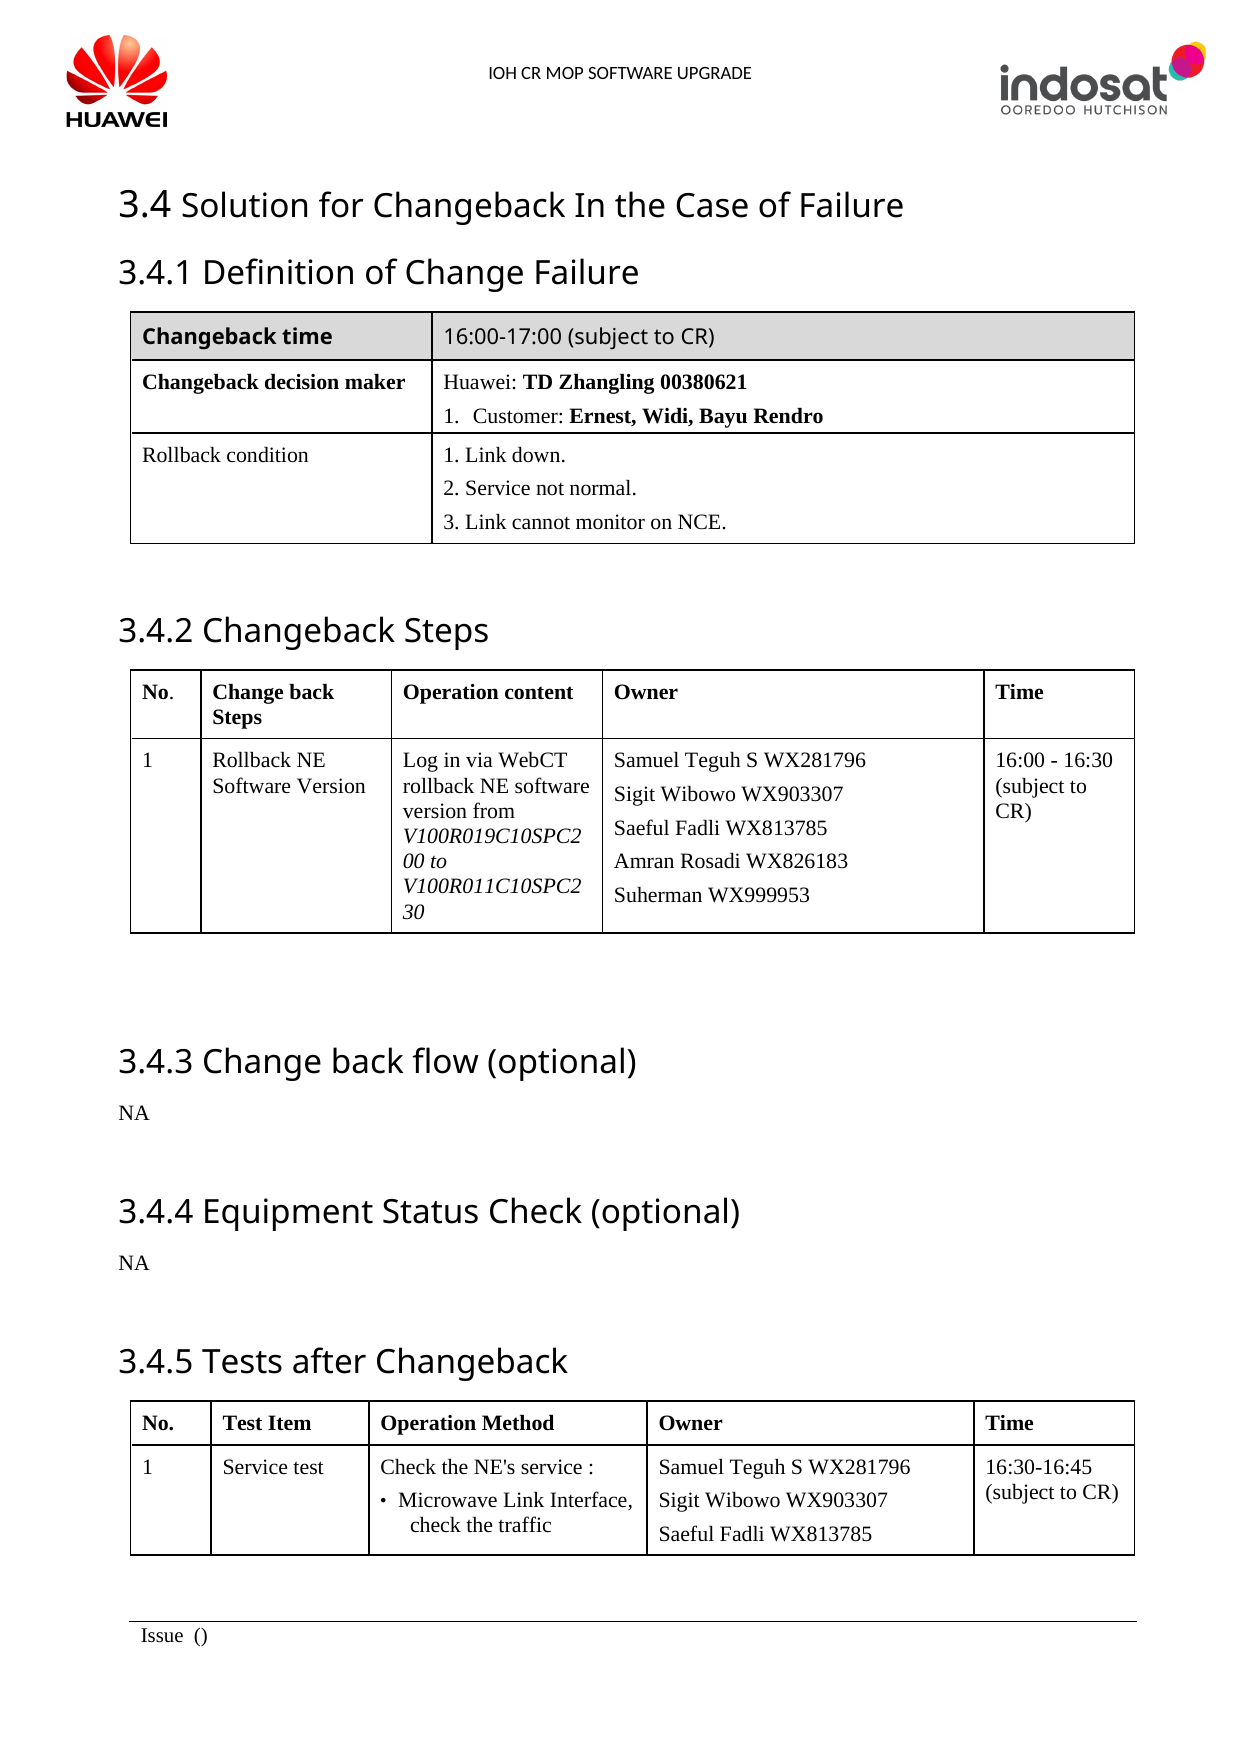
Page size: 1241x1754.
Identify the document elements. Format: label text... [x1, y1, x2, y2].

table_cell Log in via WebCT rollback NE software version from V100R019C10SPC200 to V100R011C10SPC230 [392, 739, 602, 932]
table_header Owner [603, 671, 983, 737]
table_cell 16:00 - 16:30 (subject to CR) [985, 739, 1134, 932]
text NA [118, 1100, 1122, 1126]
table_header No. [131, 1402, 210, 1444]
table_header Time [985, 671, 1134, 737]
subtitle Equipment Status Check (optional) [118, 1188, 1122, 1234]
table_cell 1 [131, 739, 200, 932]
table_cell Changeback decision maker [131, 360, 431, 432]
table_header Owner [648, 1402, 973, 1444]
table_cell Rollback NE Software Version [202, 739, 391, 932]
table_cell Rollback condition [131, 433, 431, 542]
text NA [118, 1250, 1122, 1276]
table_cell Huawei: TD Zhangling 00380621 Customer: Ernest, Widi, Bayu Rendro [433, 361, 1134, 432]
picture [967, 35, 1207, 123]
subtitle Tests after Changeback [118, 1338, 1122, 1384]
table_cell 1 [131, 1445, 210, 1554]
table_header 16:00-17:00 (subject to CR) [433, 313, 1134, 359]
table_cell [648, 1446, 973, 1554]
table_cell 1. Link down. 2. Service not normal. 3. Link cannot monitor on NCE. [433, 434, 1134, 542]
table_header Changeback time [131, 313, 431, 359]
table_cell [975, 1446, 1134, 1554]
table_header Operation content [392, 671, 602, 737]
table_header Test Item [212, 1402, 368, 1444]
subtitle Definition of Change Failure [118, 249, 1122, 294]
subtitle Changeback Steps [118, 607, 1122, 652]
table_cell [370, 1446, 646, 1554]
table_header No. [131, 671, 200, 737]
picture [66, 35, 167, 127]
table_header Change back Steps [202, 671, 391, 737]
table_header Operation Method [370, 1402, 646, 1444]
subtitle Change back flow (optional) [118, 1038, 1122, 1084]
table_cell Service test [212, 1446, 368, 1554]
table_header Time [975, 1402, 1134, 1444]
subtitle Solution for Changeback In the Case of Failure [118, 177, 1122, 228]
table_cell Samuel Teguh S WX281796 Sigit Wibowo WX903307 Saeful Fadli WX813785 Amran Rosadi WX826183 Suherman WX999953 [603, 739, 983, 932]
